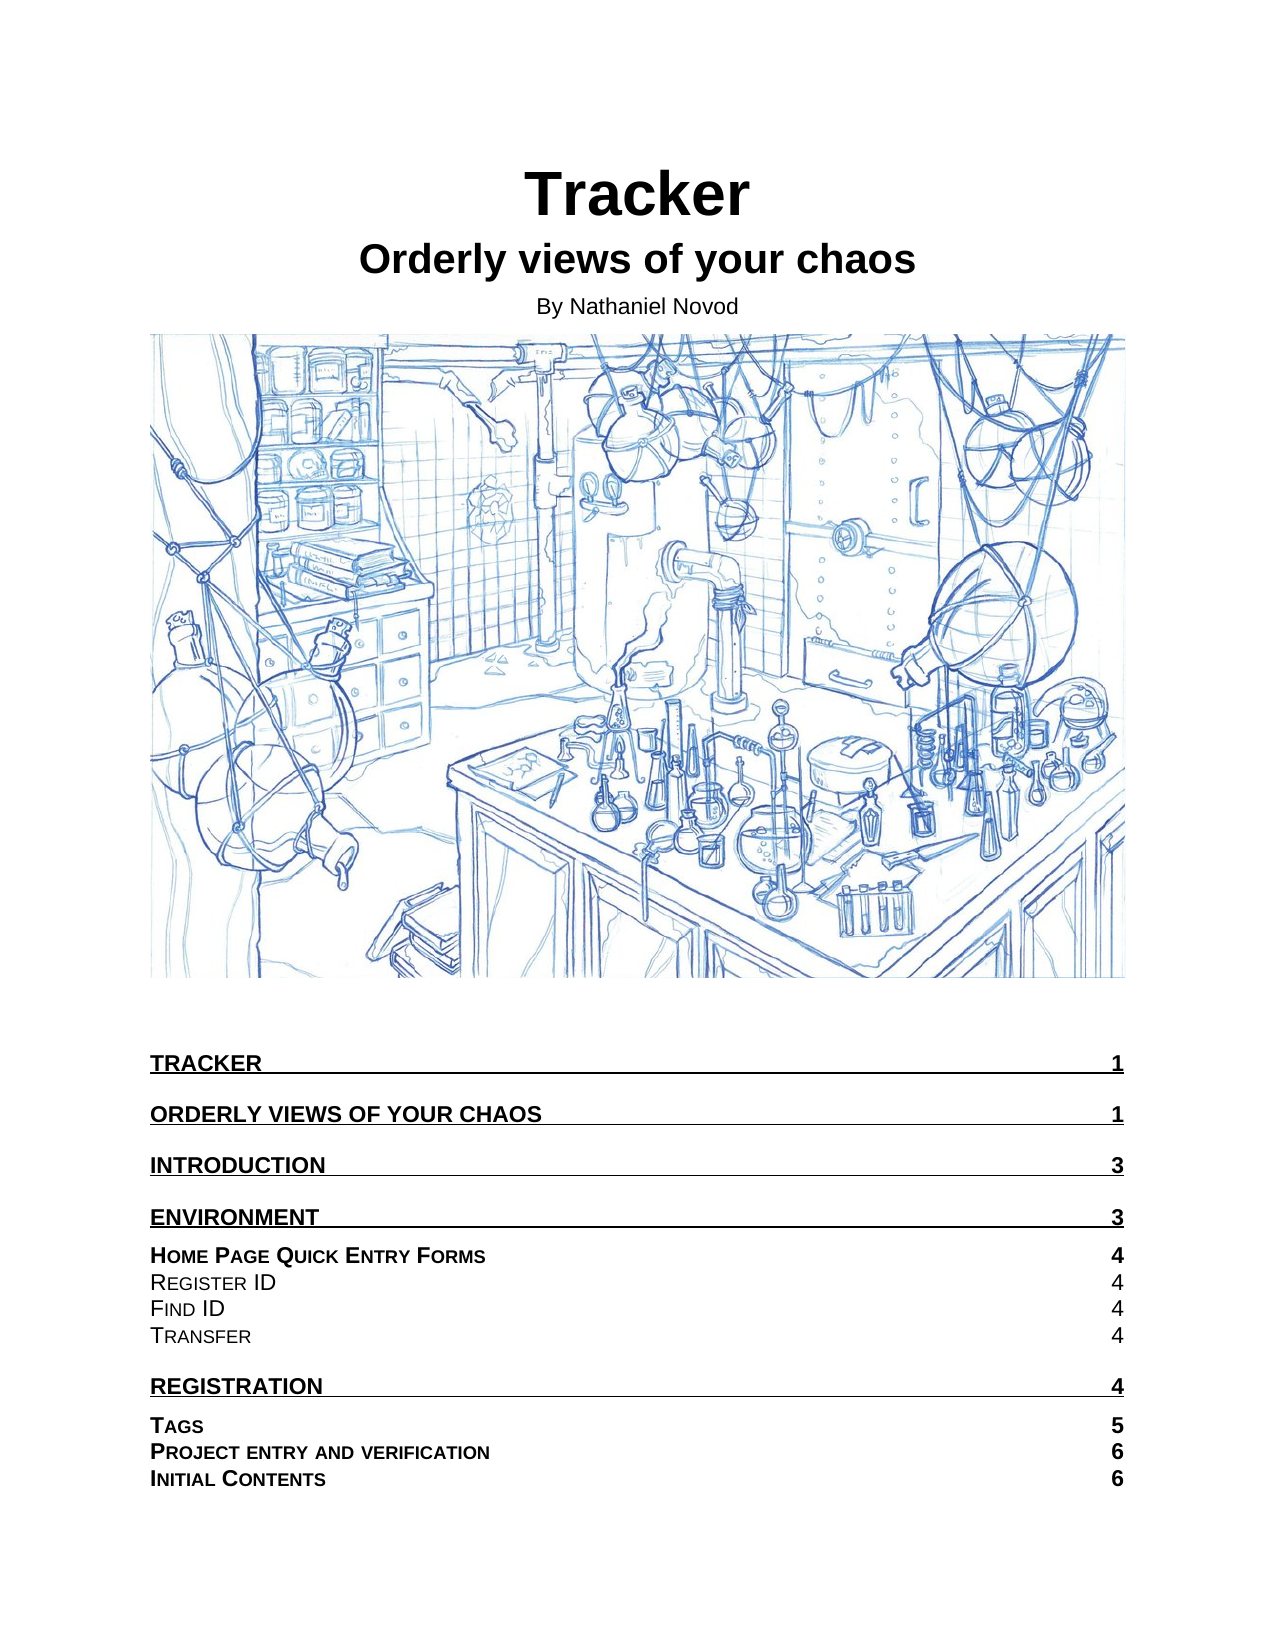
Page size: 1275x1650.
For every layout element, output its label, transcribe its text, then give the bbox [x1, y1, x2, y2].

text Registration 4 [150, 1373, 1125, 1399]
text Environment 3 [150, 1204, 1125, 1230]
text Introduction 3 [150, 1152, 1125, 1179]
text By Nathaniel Novod [150, 293, 1125, 319]
subtitle Orderly views of your chaos [150, 234, 1125, 282]
text Orderly views of your chaos 1 [150, 1101, 1125, 1127]
text Find ID 4 [150, 1295, 1125, 1322]
text Register ID 4 [150, 1269, 1125, 1295]
text Transfer 4 [150, 1322, 1125, 1348]
text Tags 5 [150, 1412, 1125, 1438]
text Initial Contents 6 [150, 1464, 1125, 1491]
title Tracker [150, 156, 1125, 228]
picture [150, 334, 1125, 978]
text Project entry and verification 6 [150, 1438, 1125, 1464]
text Home Page Quick Entry Forms 4 [150, 1242, 1125, 1269]
text Tracker 1 [150, 1049, 1125, 1076]
